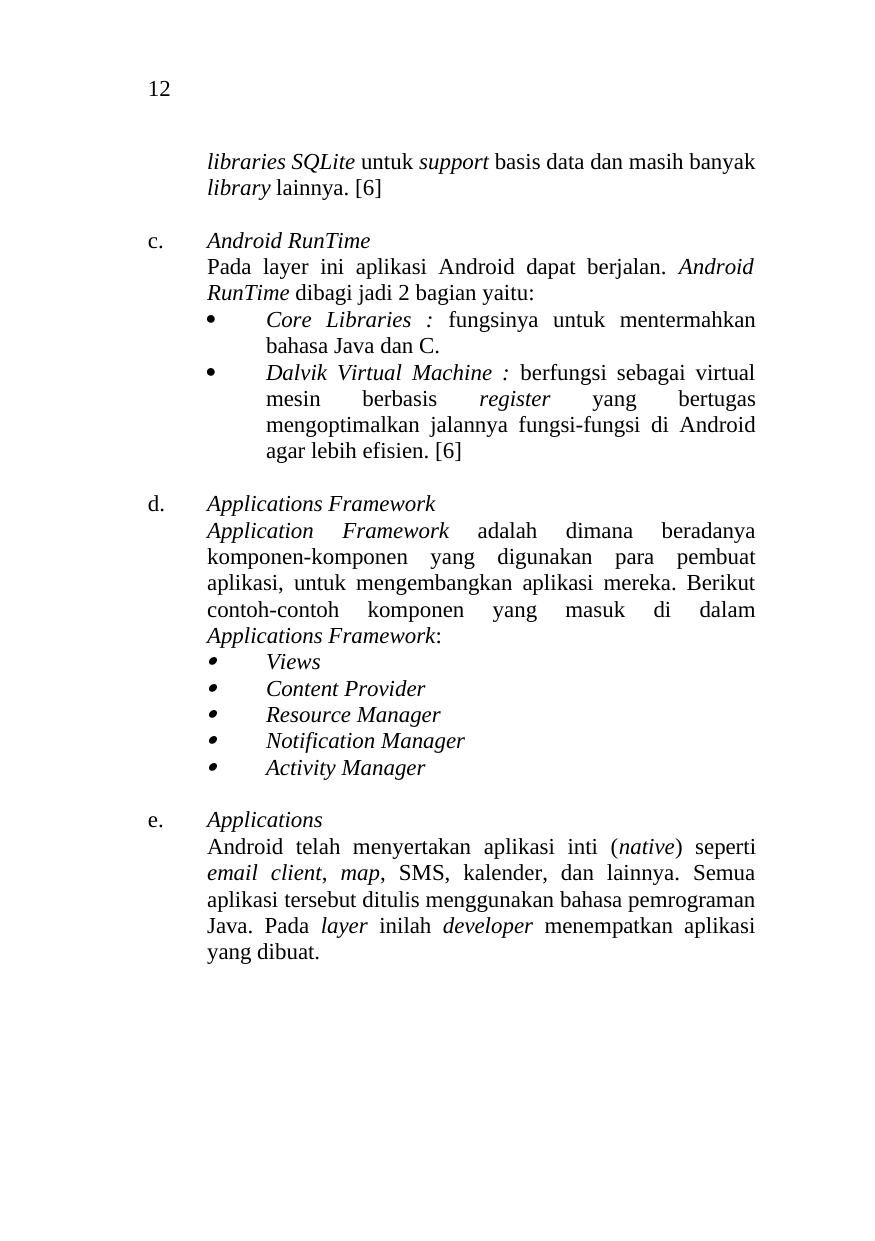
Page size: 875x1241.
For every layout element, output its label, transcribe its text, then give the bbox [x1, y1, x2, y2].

list Application Framework adalah dimana beradanya komponen-komponen yang digunakan para pembuat aplikasi, untuk mengembangkan aplikasi mereka. Berikut contoh-contoh komponen yang masuk di dalam Applications Framework: [207, 517, 756, 648]
list Views [207, 648, 756, 675]
list Pada layer ini aplikasi Android dapat berjalan. Android RunTime dibagi jadi 2 bagian yaitu: [207, 253, 756, 306]
list Android RunTime [148, 227, 756, 253]
list Applications [148, 807, 756, 833]
list Content Provider [207, 675, 756, 701]
list Applications Framework [148, 490, 756, 517]
list Android telah menyertakan aplikasi inti (native) seperti email client, map, SMS, kalender, dan lainnya. Semua aplikasi tersebut ditulis menggunakan bahasa pemrograman Java. Pada layer inilah developer menempatkan aplikasi yang dibuat. [207, 833, 756, 965]
list Activity Manager [207, 754, 756, 780]
list Dalvik Virtual Machine : berfungsi sebagai virtual mesin berbasis register yang bertugas mengoptimalkan jalannya fungsi-fungsi di Android agar lebih efisien. [207, 358, 756, 464]
list Resource Manager [207, 701, 756, 727]
list Core Libraries : fungsinya untuk mentermahkan bahasa Java dan C. [207, 306, 756, 358]
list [148, 148, 756, 200]
list Notification Manager [207, 727, 756, 754]
